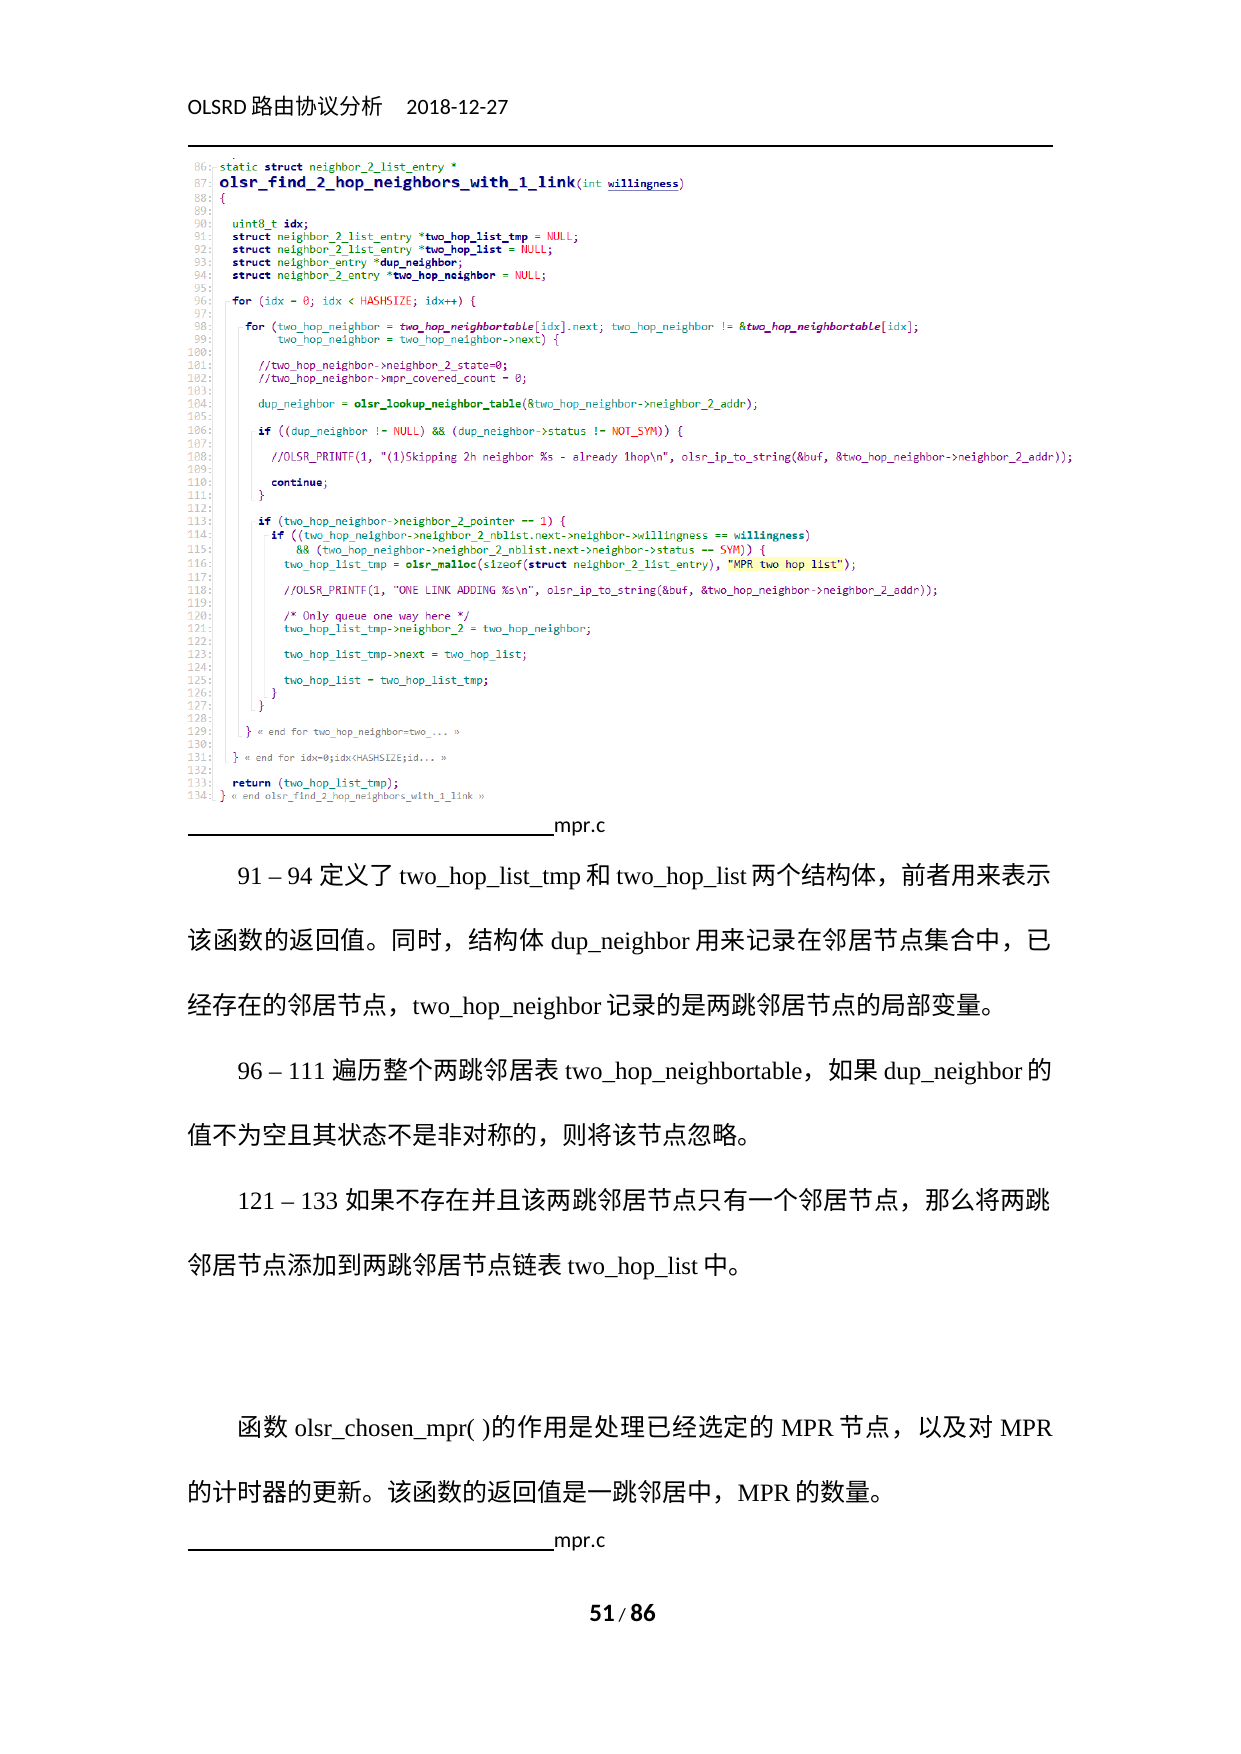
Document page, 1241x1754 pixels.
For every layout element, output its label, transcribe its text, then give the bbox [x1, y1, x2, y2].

text mpr.c [187, 808, 1053, 841]
text 函数olsr_chosen_mpr( )的作用是处理已经选定的MPR节点，以及对MPR的计时器的更新。该函数的返回值是一跳邻居中，MPR的数量。 [187, 1393, 1053, 1523]
text 121 – 133 如果不存在并且该两跳邻居节点只有一个邻居节点，那么将两跳邻居节点添加到两跳邻居节点链表two_hop_list中。 [187, 1166, 1053, 1296]
text 96 – 111 遍历整个两跳邻居表two_hop_neighbortable，如果dup_neighbor的值不为空且其状态不是非对称的，则将该节点忽略。 [187, 1036, 1053, 1166]
text mpr.c [187, 1523, 1053, 1556]
picture [187, 158, 1081, 803]
text 91 – 94 定义了two_hop_list_tmp和two_hop_list两个结构体，前者用来表示该函数的返回值。同时，结构体dup_neighbor用来记录在邻居节点集合中，已经存在的邻居节点，two_hop_neighbor记录的是两跳邻居节点的局部变量。 [187, 841, 1053, 1036]
